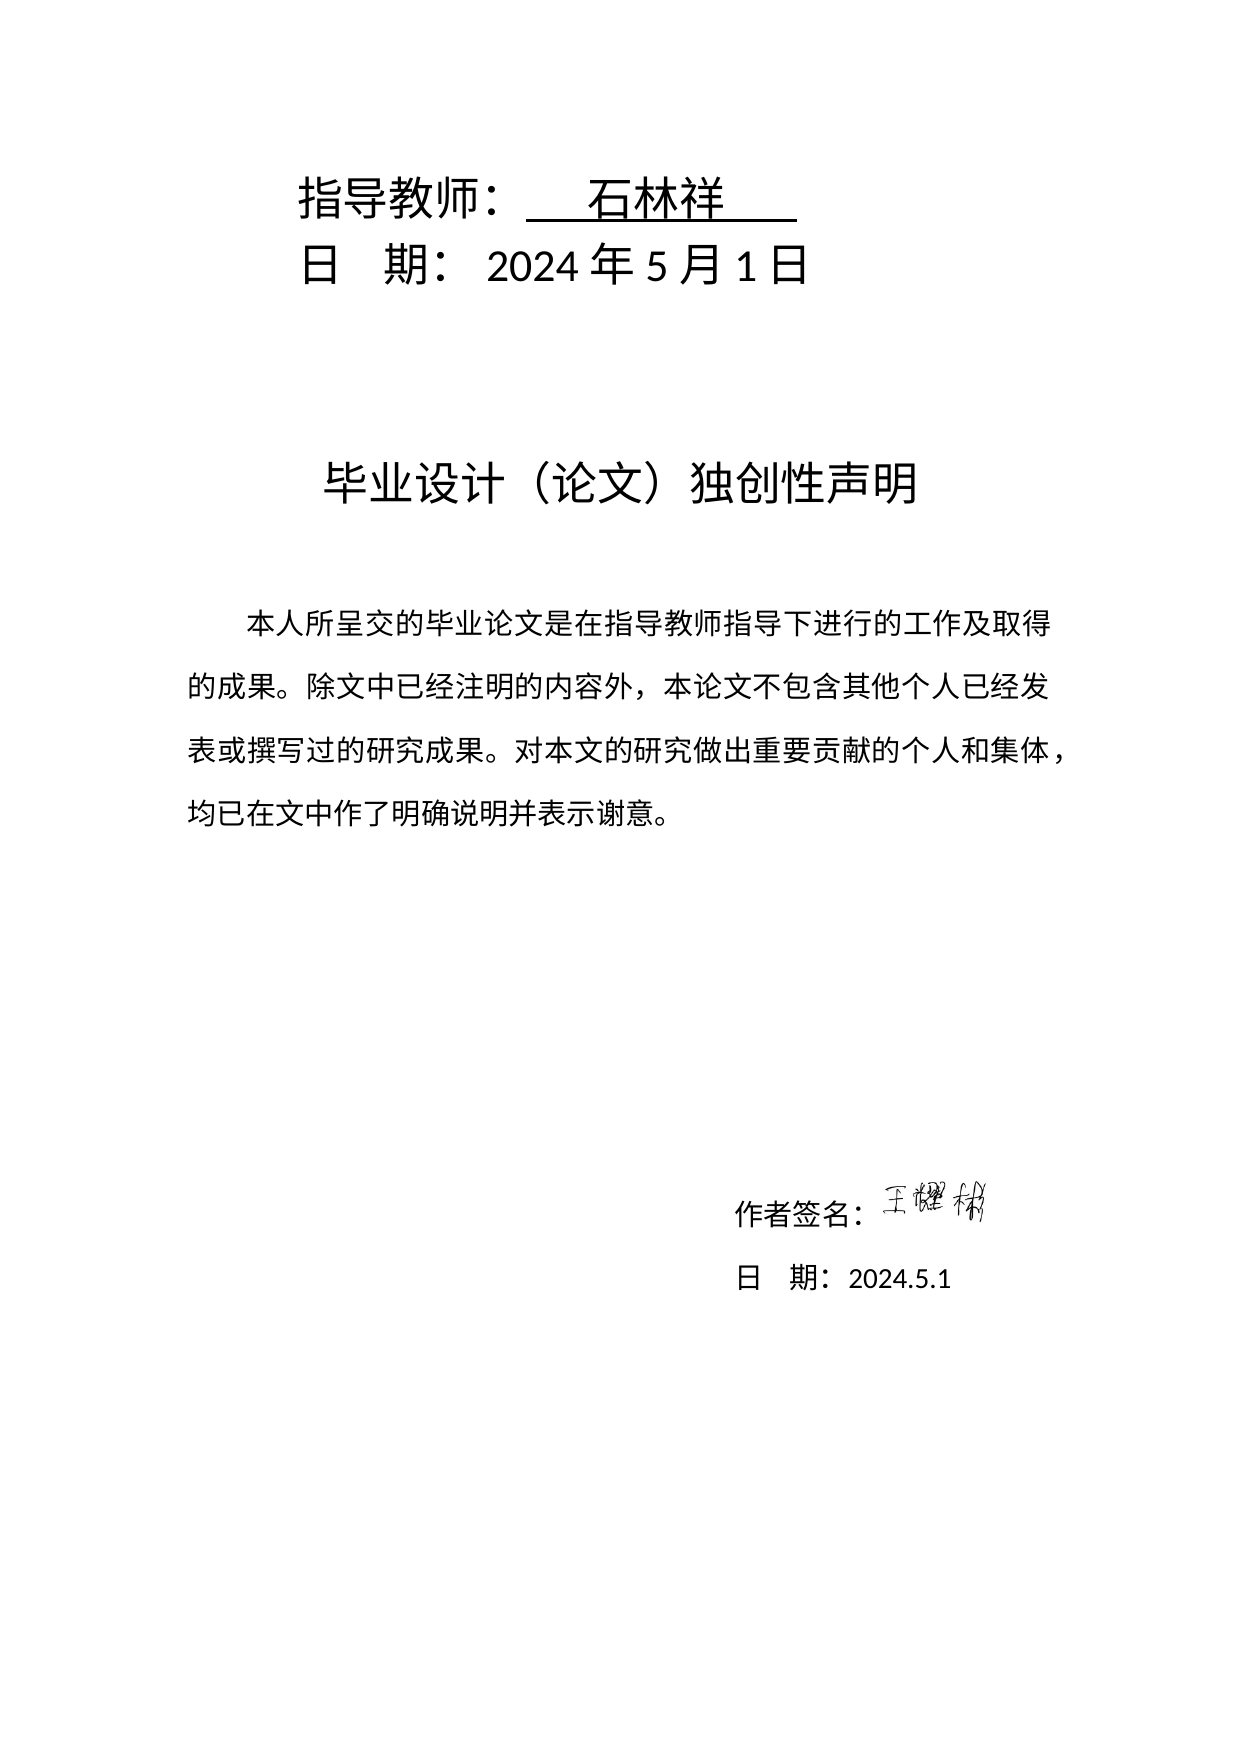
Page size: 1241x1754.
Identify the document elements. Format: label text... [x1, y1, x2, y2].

text 毕业设计（论文）独创性声明 [187, 447, 1053, 514]
text 日 期：2024.5.1 [734, 1255, 1053, 1297]
picture [880, 1174, 988, 1226]
text 指导教师： 石林祥 [297, 162, 943, 228]
text 本人所呈交的毕业论文是在指导教师指导下进行的工作及取得的成果。除文中已经注明的内容外，本论文不包含其他个人已经发表或撰写过的研究成果。对本文的研究做出重要贡献的个人和集体，均已在文中作了明确说明并表示谢意。 [187, 600, 1053, 833]
text 日 期： 2024 年 5 月1日 [297, 228, 943, 295]
